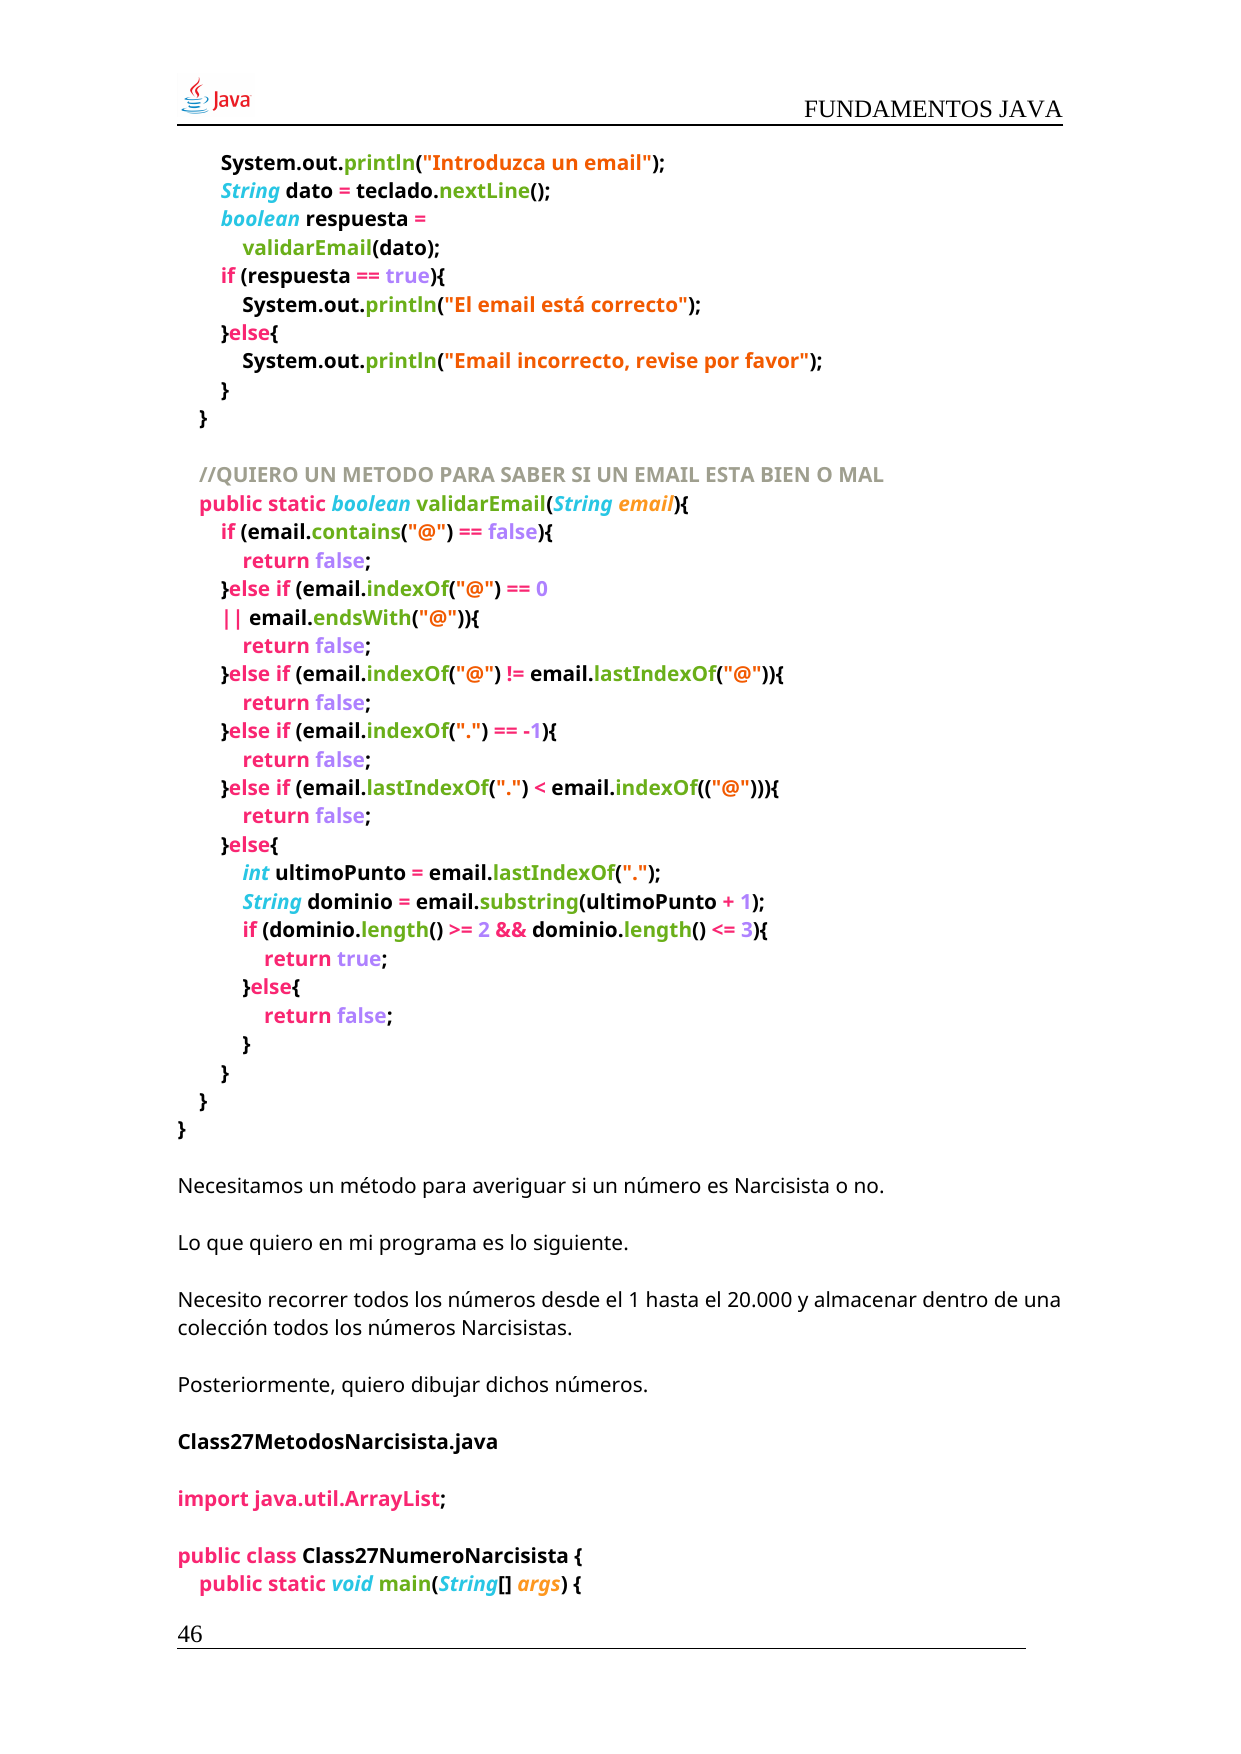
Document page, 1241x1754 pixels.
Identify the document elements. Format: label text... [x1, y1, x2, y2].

text String dominio = email.substring(ultimoPunto + 1); [177, 887, 1063, 915]
text return false; [177, 546, 1063, 574]
text } [177, 1114, 1063, 1143]
text int ultimoPunto = email.lastIndexOf("."); [177, 858, 1063, 887]
text boolean respuesta = [177, 204, 1063, 233]
text public class Class27NumeroNarcisista { [177, 1541, 1063, 1569]
text Posteriormente, quiero dibujar dichos números. [177, 1370, 1063, 1399]
text if (email.contains("@") == false){ [177, 517, 1063, 546]
text } [177, 403, 1063, 432]
text if (dominio.length() >= 2 && dominio.length() <= 3){ [177, 915, 1063, 944]
text }else{ [177, 830, 1063, 858]
text }else if (email.indexOf(".") == -1){ [177, 716, 1063, 745]
text System.out.println("Introduzca un email"); [177, 148, 1063, 176]
text } [177, 375, 1063, 403]
text return false; [177, 802, 1063, 830]
text Necesitamos un método para averiguar si un número es Narcisista o no. [177, 1171, 1063, 1200]
text } [177, 1029, 1063, 1058]
text Lo que quiero en mi programa es lo siguiente. [177, 1228, 1063, 1257]
text }else{ [177, 318, 1063, 347]
text }else{ [177, 972, 1063, 1001]
text return true; [177, 944, 1063, 972]
text return false; [177, 1001, 1063, 1029]
text import java.util.ArrayList; [177, 1484, 1063, 1513]
text Class27MetodosNarcisista.java [177, 1427, 1063, 1456]
text } [177, 1086, 1063, 1114]
text System.out.println("Email incorrecto, revise por favor"); [177, 347, 1063, 375]
text //QUIERO UN METODO PARA SABER SI UN EMAIL ESTA BIEN O MAL [177, 460, 1063, 489]
text Necesito recorrer todos los números desde el 1 hasta el 20.000 y almacenar dentro de una colección todos los números Narcisistas. [177, 1285, 1063, 1342]
picture [177, 73, 255, 117]
text String dato = teclado.nextLine(); [177, 176, 1063, 204]
text }else if (email.indexOf("@") != email.lastIndexOf("@")){ [177, 659, 1063, 688]
text }else if (email.indexOf("@") == 0 [177, 574, 1063, 603]
text return false; [177, 631, 1063, 659]
text validarEmail(dato); [177, 233, 1063, 261]
text || email.endsWith("@")){ [177, 603, 1063, 631]
text public static boolean validarEmail(String email){ [177, 489, 1063, 517]
text return false; [177, 745, 1063, 773]
text public static void main(String[] args) { [177, 1569, 1063, 1598]
text } [177, 1058, 1063, 1086]
text System.out.println("El email está correcto"); [177, 290, 1063, 318]
text }else if (email.lastIndexOf(".") < email.indexOf(("@"))){ [177, 773, 1063, 802]
text return false; [177, 688, 1063, 716]
text if (respuesta == true){ [177, 261, 1063, 290]
